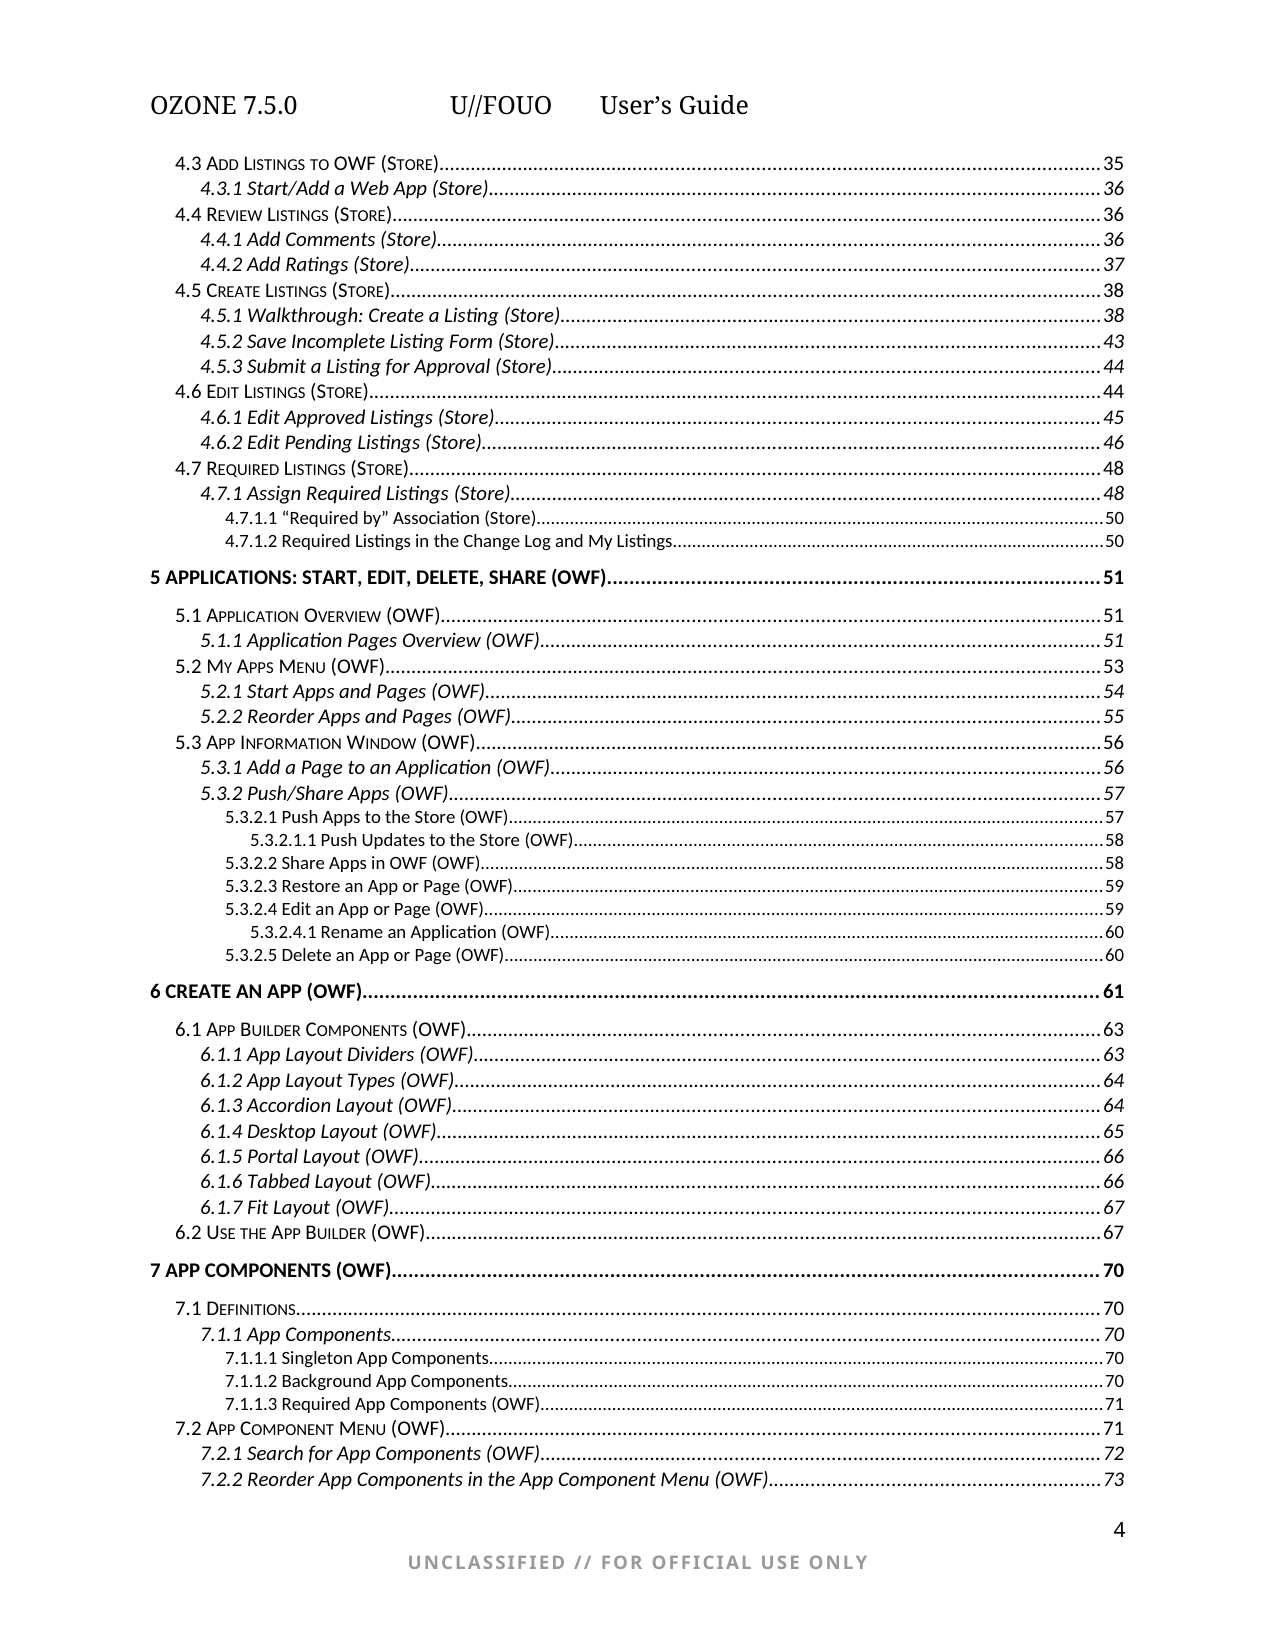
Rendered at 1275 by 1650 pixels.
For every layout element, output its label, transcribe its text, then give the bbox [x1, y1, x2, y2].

text 6 Create an App (OWF) 61 [150, 978, 1125, 1004]
text 6.1.4 Desktop Layout (OWF) 65 [200, 1118, 1125, 1143]
text 5.1.1 Application Pages Overview (OWF) 51 [200, 627, 1125, 653]
text 4.6 Edit Listings (Store) 44 [175, 379, 1125, 404]
text 5 Applications: Start, Edit, Delete, Share (OWF) 51 [150, 564, 1125, 589]
text 5.3.2.1 Push Apps to the Store (OWF) 57 [225, 805, 1125, 828]
text 5.2 My Apps Menu (OWF) 53 [175, 653, 1125, 678]
text 7.1.1.1 Singleton App Components 70 [225, 1346, 1125, 1369]
text 4.4.1 Add Comments (Store) 36 [200, 226, 1125, 252]
text 4.7.1.1 “Required by” Association (Store) 50 [225, 506, 1125, 529]
text 6.1.7 Fit Layout (OWF) 67 [200, 1194, 1125, 1219]
text 5.3.2 Push/Share Apps (OWF) 57 [200, 780, 1125, 805]
text 4.3 Add Listings to OWF (Store) 35 [175, 150, 1125, 175]
text 4.7.1.2 Required Listings in the Change Log and My Listings 50 [225, 529, 1125, 552]
text 4.6.2 Edit Pending Listings (Store) 46 [200, 429, 1125, 455]
text 5.3.2.4.1 Rename an Application (OWF) 60 [250, 920, 1125, 943]
text 5.3.2.1.1 Push Updates to the Store (OWF) 58 [250, 828, 1125, 851]
text 7 App Components (OWF) 70 [150, 1257, 1125, 1283]
text 5.3.2.2 Share Apps in OWF (OWF) 58 [225, 851, 1125, 874]
text 5.3.2.5 Delete an App or Page (OWF) 60 [225, 943, 1125, 966]
text 7.1 Definitions 70 [175, 1295, 1125, 1321]
text 4.6.1 Edit Approved Listings (Store) 45 [200, 404, 1125, 429]
text 4.7 Required Listings (Store) 48 [175, 455, 1125, 480]
text 6.2 Use the App Builder (OWF) 67 [175, 1219, 1125, 1245]
text 7.1.1.3 Required App Components (OWF) 71 [225, 1392, 1125, 1415]
text 6.1 App Builder Components (OWF) 63 [175, 1016, 1125, 1042]
text 5.3 App Information Window (OWF) 56 [175, 729, 1125, 754]
text 5.3.2.3 Restore an App or Page (OWF) 59 [225, 874, 1125, 897]
text 6.1.1 App Layout Dividers (OWF) 63 [200, 1042, 1125, 1067]
text 7.2.2 Reorder App Components in the App Component Menu (OWF) 73 [200, 1466, 1125, 1491]
text 4.5.1 Walkthrough: Create a Listing (Store) 38 [200, 302, 1125, 328]
text 5.3.2.4 Edit an App or Page (OWF) 59 [225, 897, 1125, 920]
text 4.5.2 Save Incomplete Listing Form (Store) 43 [200, 328, 1125, 353]
text 7.1.1 App Components 70 [200, 1321, 1125, 1346]
text 4.5 Create Listings (Store) 38 [175, 277, 1125, 302]
text 6.1.3 Accordion Layout (OWF) 64 [200, 1092, 1125, 1118]
text 4.4.2 Add Ratings (Store) 37 [200, 252, 1125, 277]
text 7.2.1 Search for App Components (OWF) 72 [200, 1440, 1125, 1466]
text 5.2.1 Start Apps and Pages (OWF) 54 [200, 678, 1125, 704]
text 6.1.6 Tabbed Layout (OWF) 66 [200, 1169, 1125, 1194]
text 6.1.2 App Layout Types (OWF) 64 [200, 1067, 1125, 1092]
text 7.1.1.2 Background App Components 70 [225, 1369, 1125, 1392]
text 4.7.1 Assign Required Listings (Store) 48 [200, 480, 1125, 506]
text 6.1.5 Portal Layout (OWF) 66 [200, 1143, 1125, 1169]
text 7.2 App Component Menu (OWF) 71 [175, 1415, 1125, 1440]
text 4.4 Review Listings (Store) 36 [175, 201, 1125, 226]
text 4.5.3 Submit a Listing for Approval (Store) 44 [200, 353, 1125, 379]
text 5.1 Application Overview (OWF) 51 [175, 602, 1125, 627]
text 5.2.2 Reorder Apps and Pages (OWF) 55 [200, 704, 1125, 729]
text 4.3.1 Start/Add a Web App (Store) 36 [200, 175, 1125, 201]
text 5.3.1 Add a Page to an Application (OWF) 56 [200, 754, 1125, 780]
